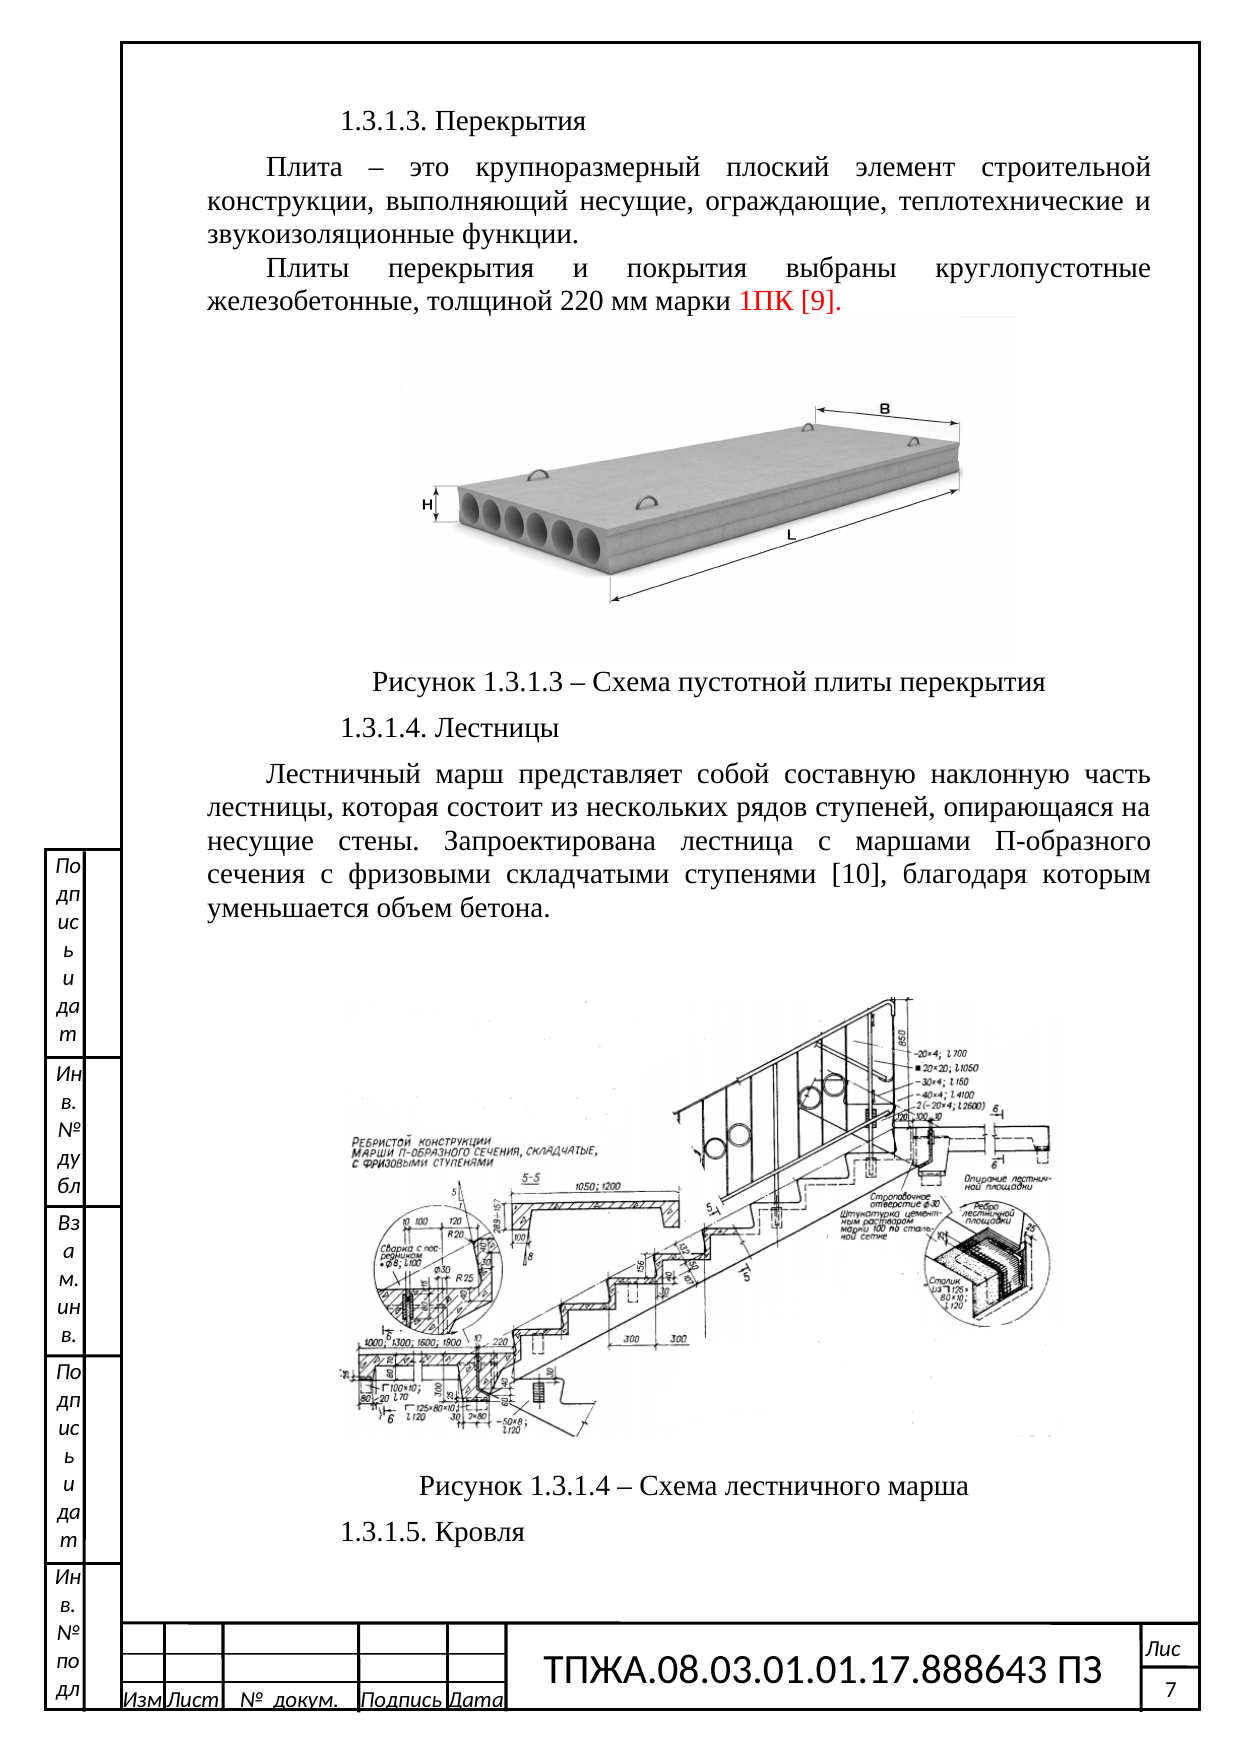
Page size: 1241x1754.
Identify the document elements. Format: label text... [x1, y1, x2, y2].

text Плиты перекрытия и покрытия выбраны круглопустотные железобетонные, толщиной 220 мм марки 1ПК [9]. [207, 250, 1152, 317]
text Плита – это крупноразмерный плоский элемент строительной конструкции, выполняющий несущие, ограждающие, теплотехнические и звукоизоляционные функции. [207, 149, 1152, 250]
picture [265, 923, 1083, 1468]
picture [400, 316, 1017, 664]
text Лестничный марш представляет собой составную наклонную часть лестницы, которая состоит из нескольких рядов ступеней, опирающаяся на несущие стены. Запроектирована лестница с маршами П-образного сечения с фризовыми складчатыми ступенями [10], благодаря которым уменьшается объем бетона. [207, 756, 1152, 923]
text 1.3.1.4. Лестницы [207, 710, 1152, 743]
text Рисунок 1.3.1.4 – Схема лестничного марша [207, 1468, 1152, 1501]
text 1.3.1.5. Кровля [207, 1514, 1152, 1547]
text Рисунок 1.3.1.3 – Схема пустотной плиты перекрытия [207, 664, 1152, 697]
text 1.3.1.3. Перекрытия [207, 103, 1152, 137]
